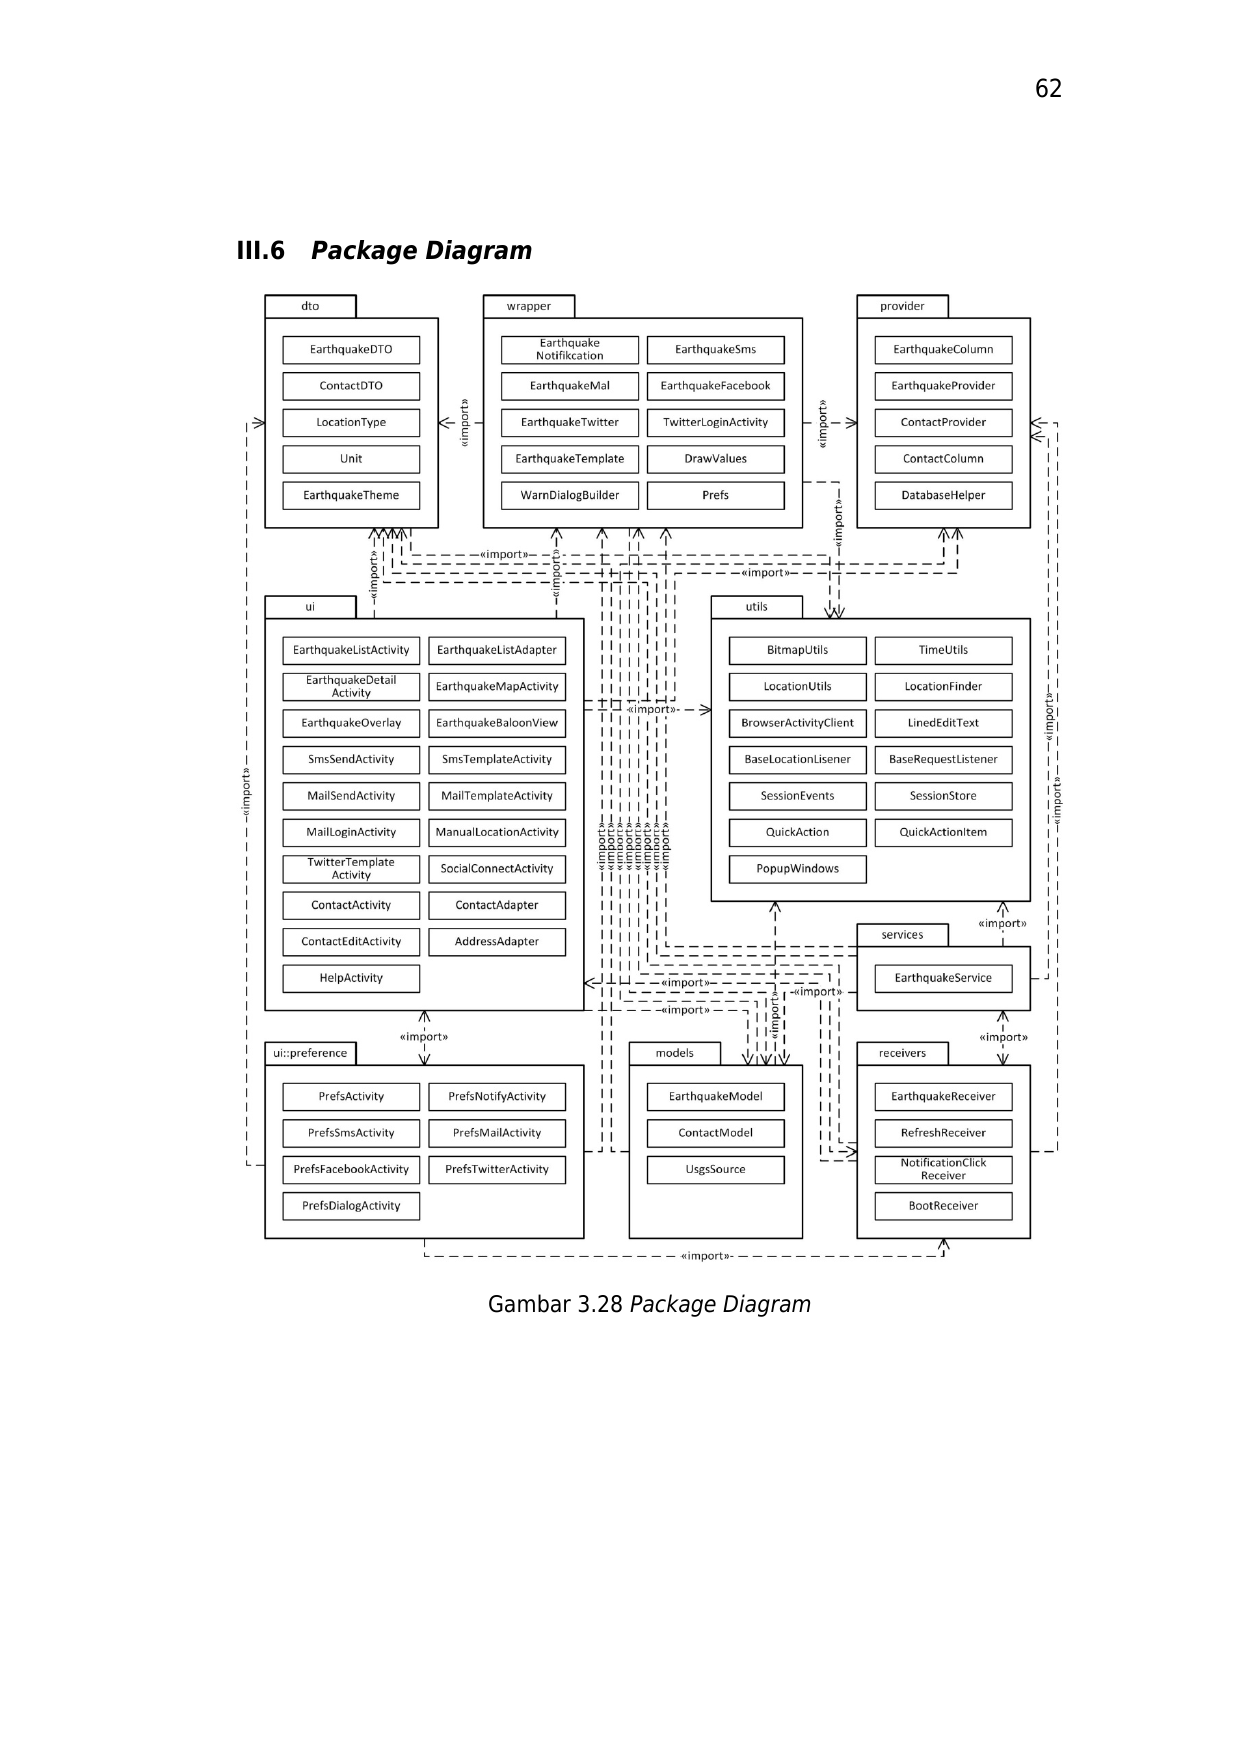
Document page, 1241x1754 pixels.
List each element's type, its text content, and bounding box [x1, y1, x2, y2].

subtitle Package Diagram [236, 236, 1063, 265]
picture [236, 294, 1063, 1263]
